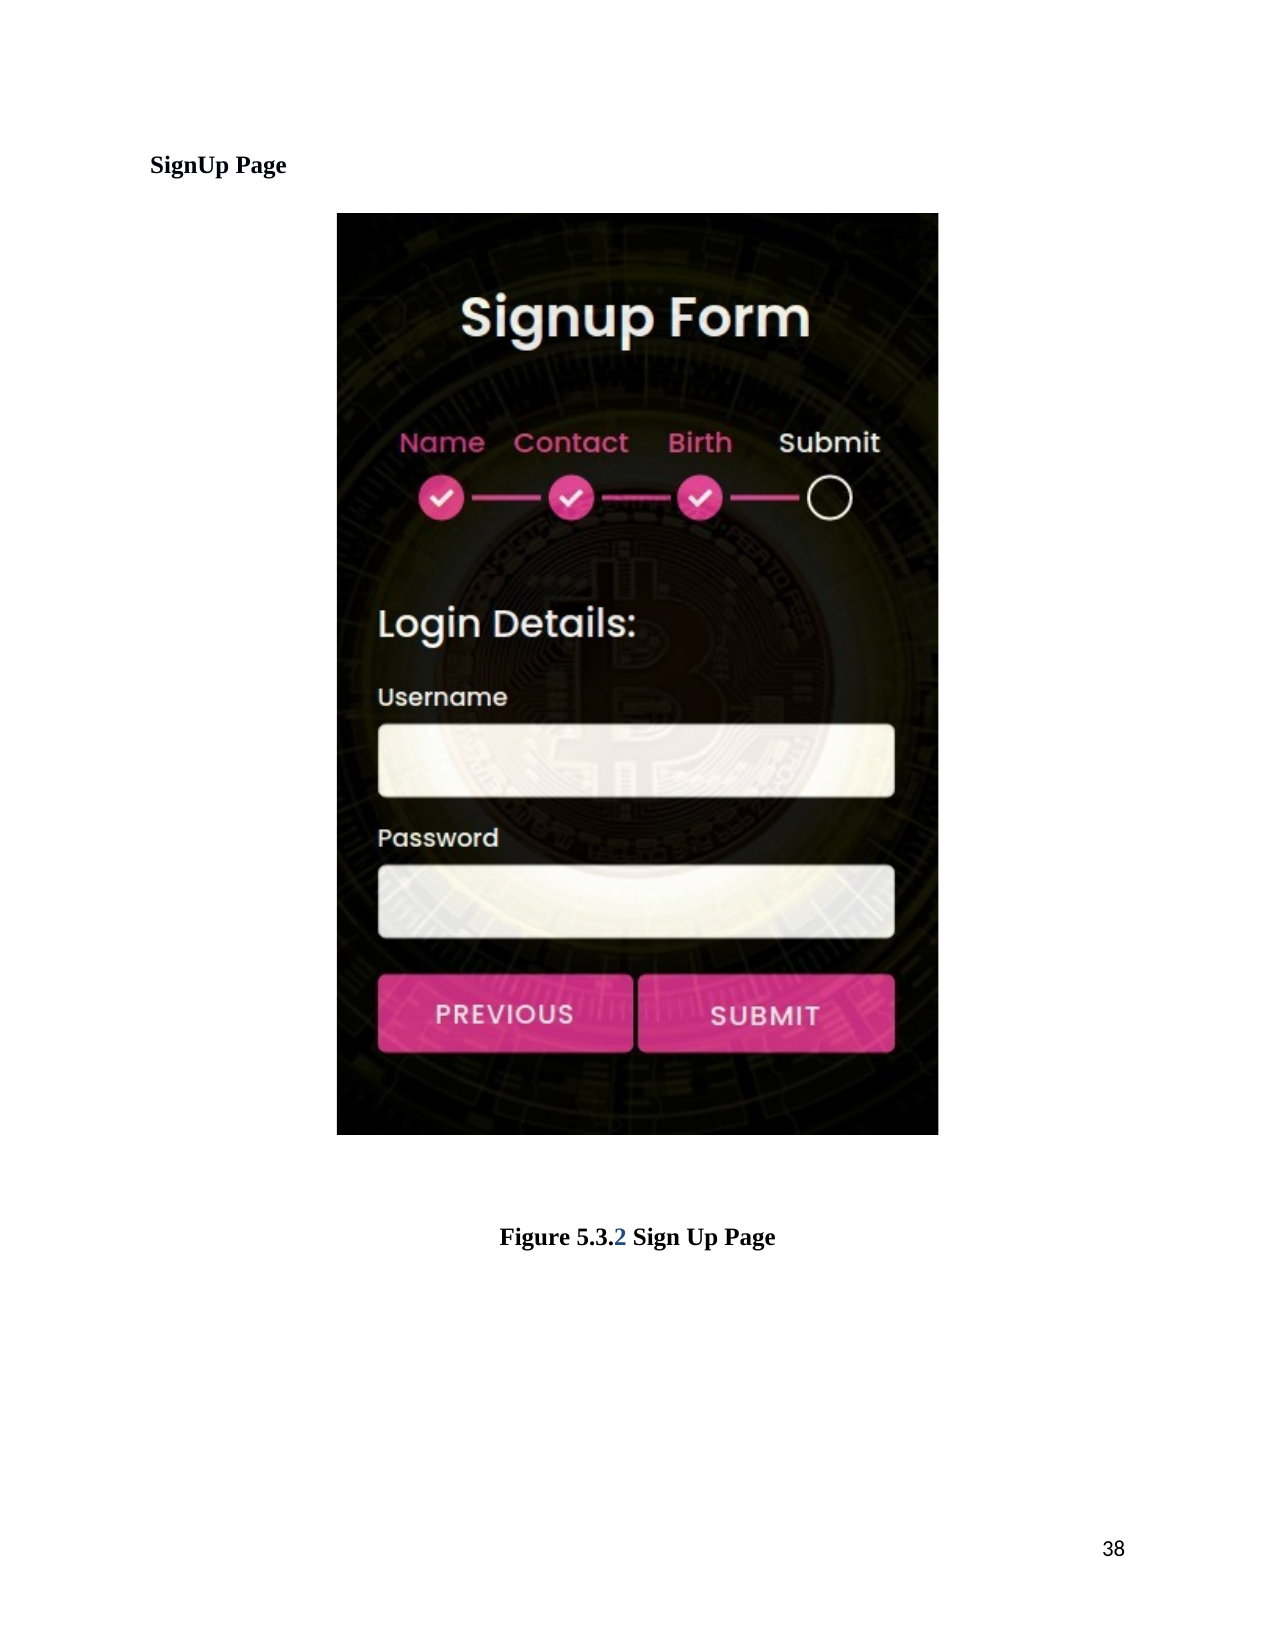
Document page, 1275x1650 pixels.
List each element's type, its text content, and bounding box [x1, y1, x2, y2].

text Figure 5.3.2 Sign Up Page [150, 1222, 1125, 1251]
text SignUp Page [150, 150, 1125, 179]
picture [336, 213, 939, 1135]
